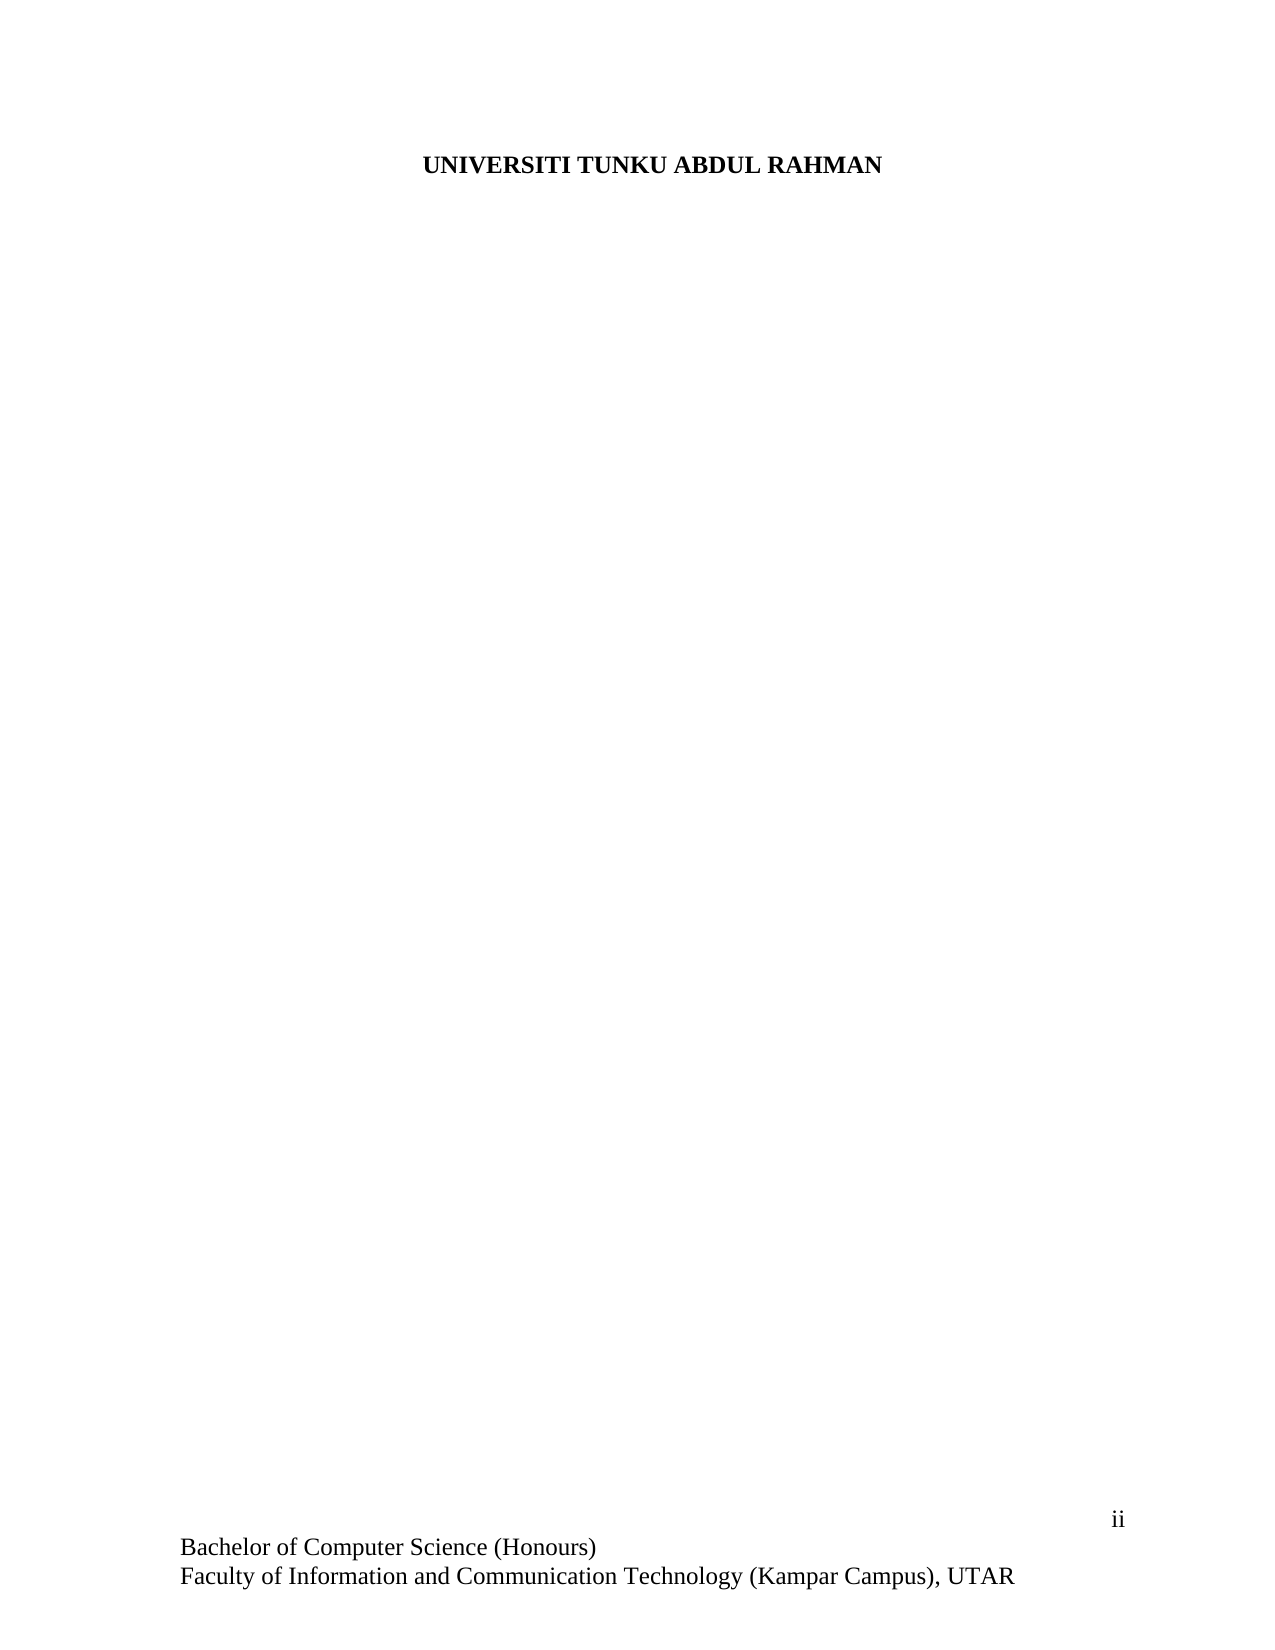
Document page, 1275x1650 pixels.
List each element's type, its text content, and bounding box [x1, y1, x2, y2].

text UNIVERSITI TUNKU ABDUL RAHMAN [180, 150, 1125, 179]
